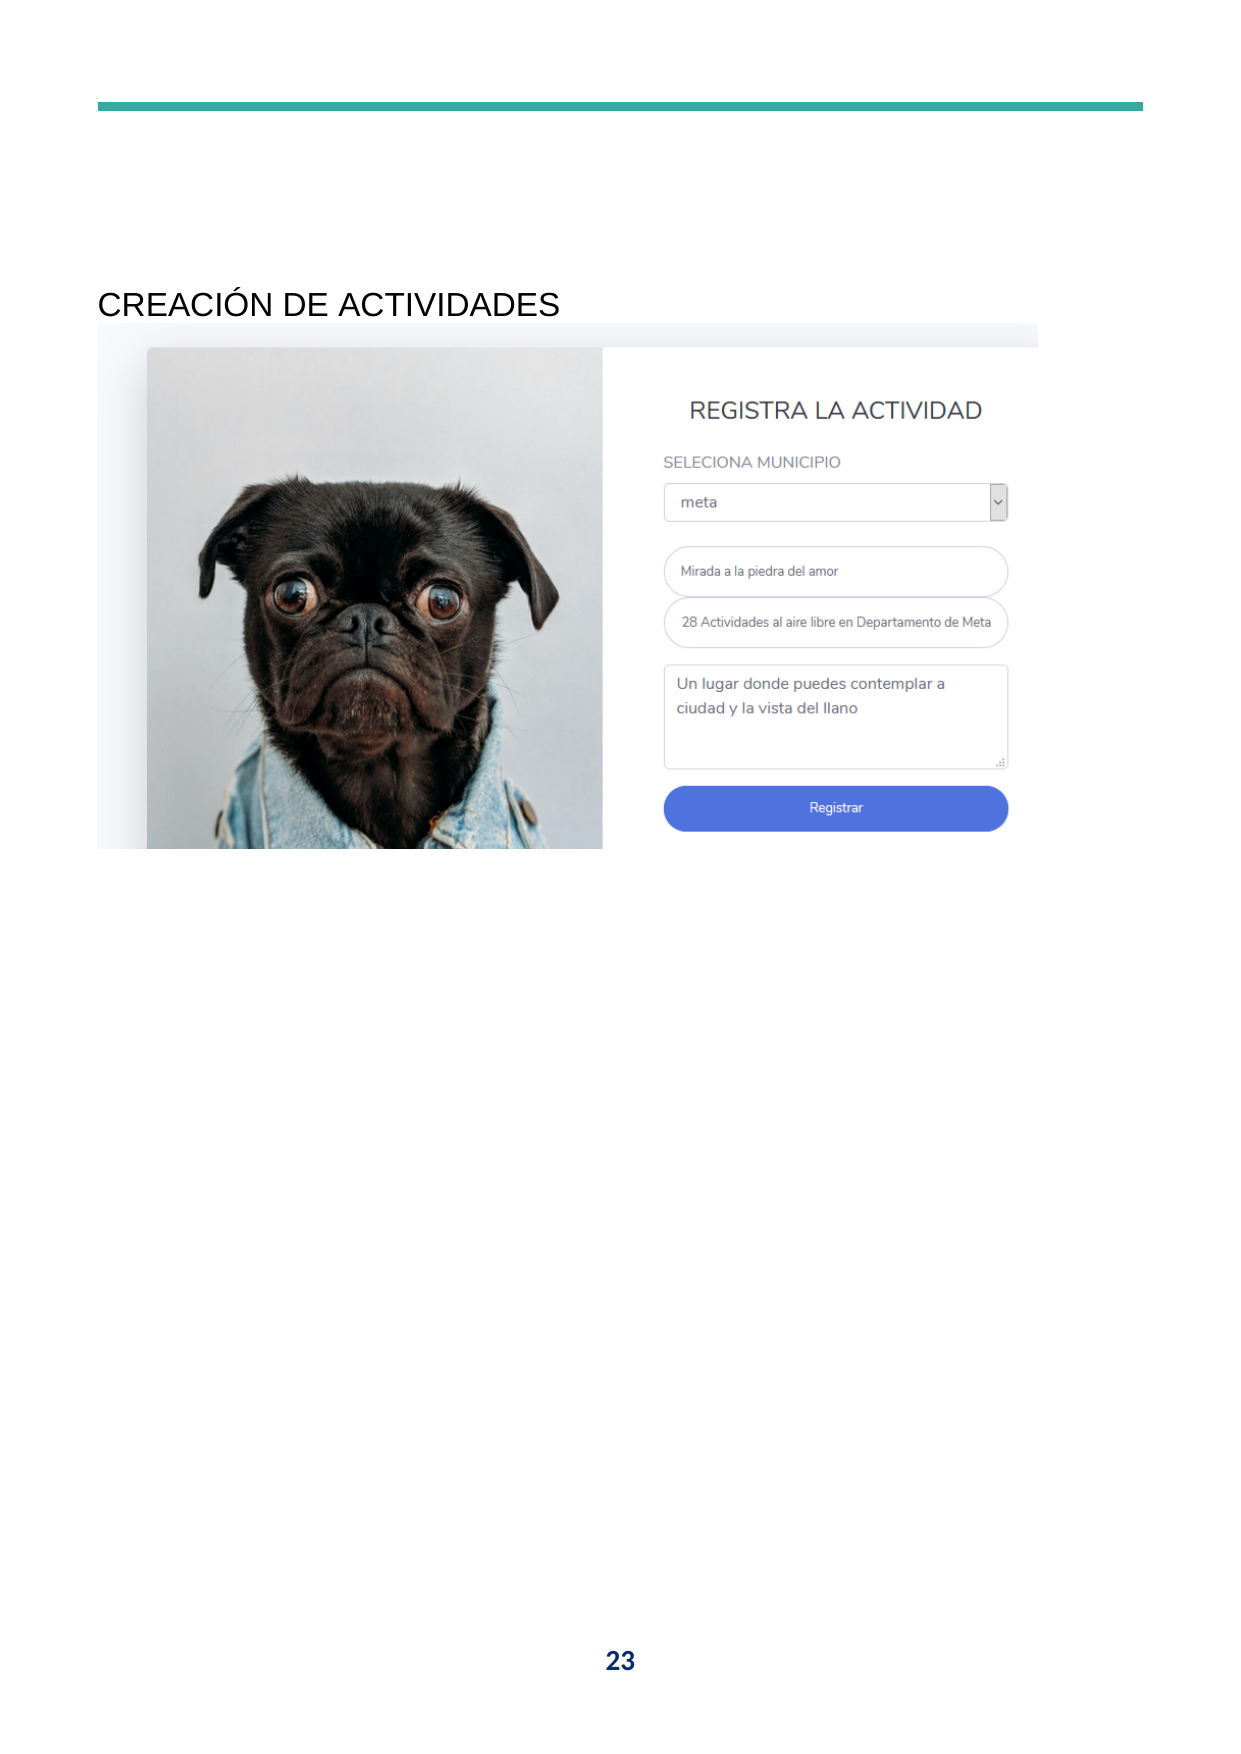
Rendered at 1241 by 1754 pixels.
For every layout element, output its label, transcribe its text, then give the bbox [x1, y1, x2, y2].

text CREACIÓN DE ACTIVIDADES [97, 285, 1143, 323]
picture [97, 323, 1038, 849]
